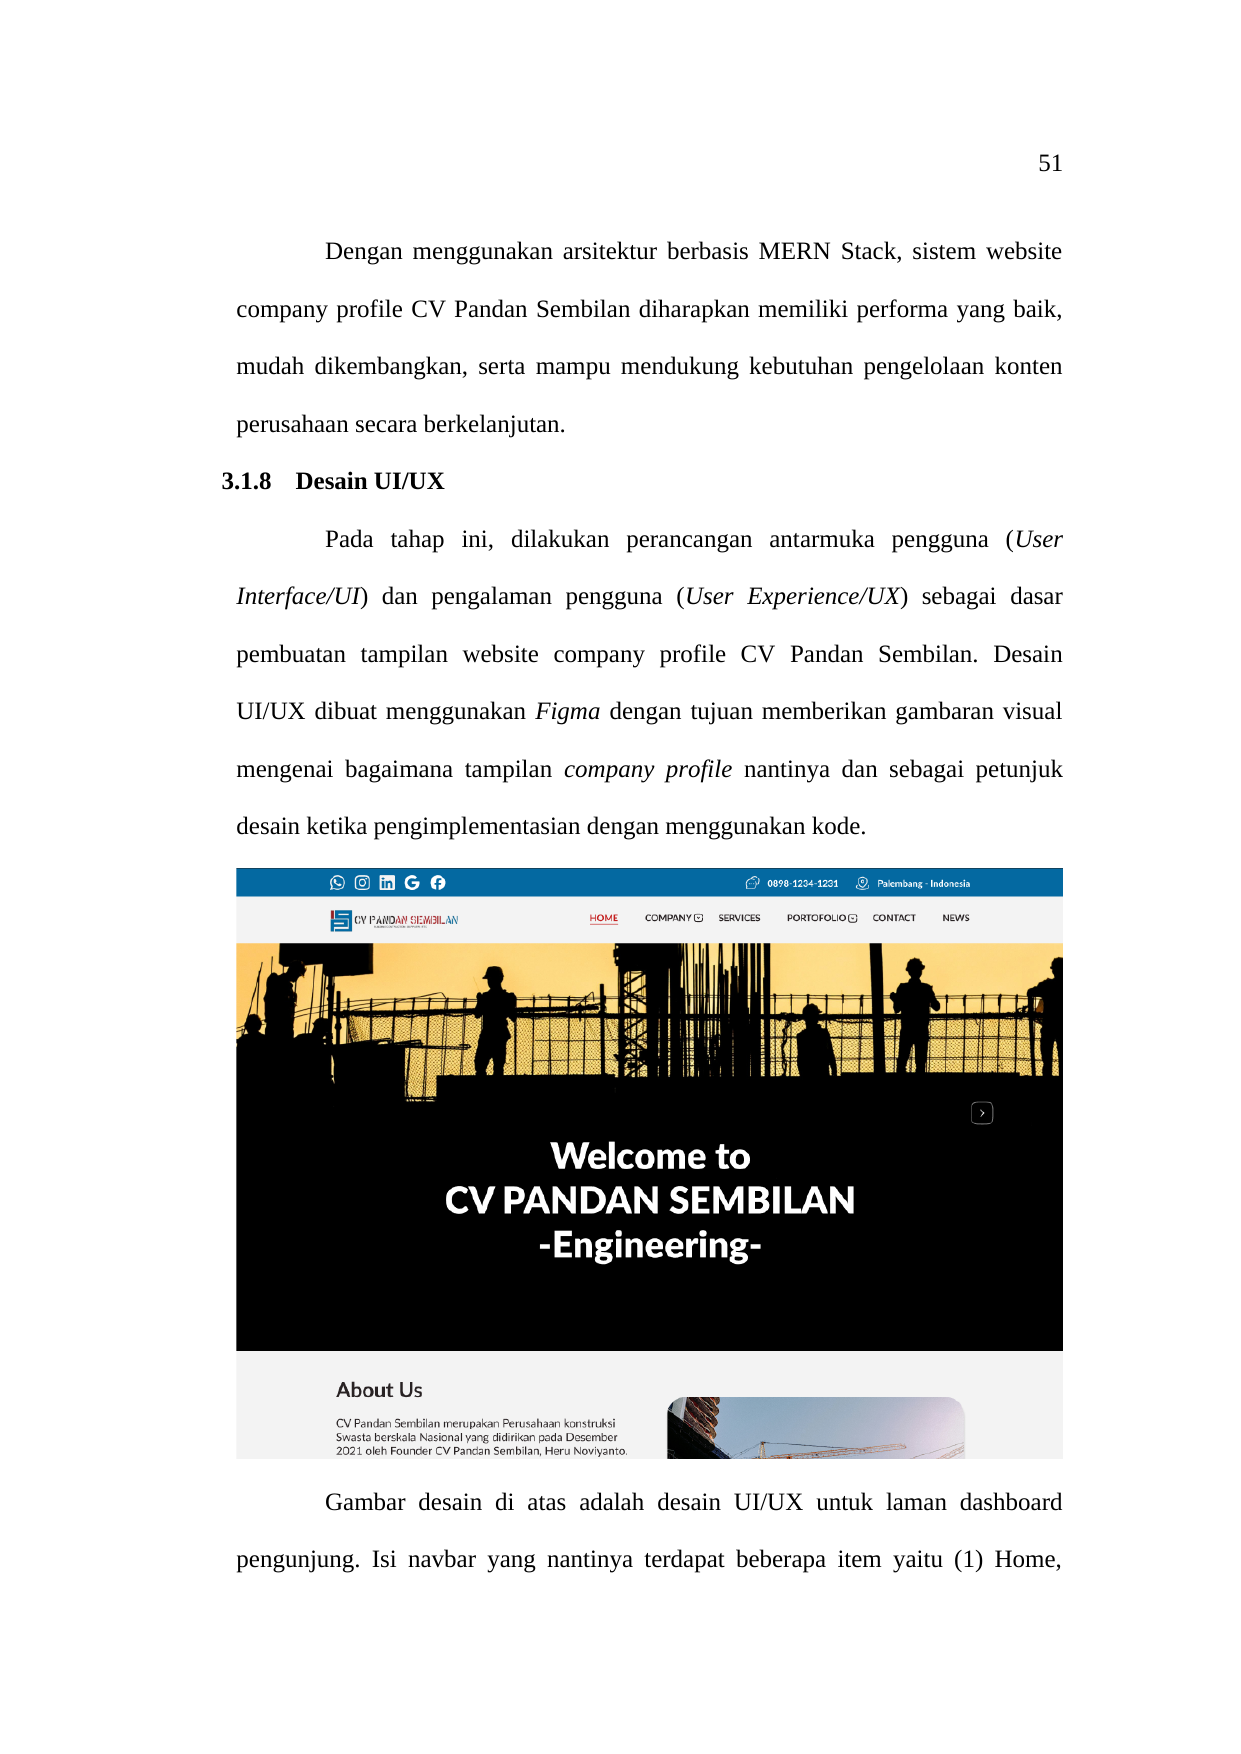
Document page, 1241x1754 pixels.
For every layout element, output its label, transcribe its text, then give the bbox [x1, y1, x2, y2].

picture [236, 868, 1063, 1459]
text Pada tahap ini, dilakukan perancangan antarmuka pengguna (User Interface/UI) dan pengalaman pengguna (User Experience/UX) sebagai dasar pembuatan tampilan website company profile CV Pandan Sembilan. Desain UI/UX dibuat menggunakan Figma dengan tujuan memberikan gambaran visual mengenai bagaimana tampilan company profile nantinya dan sebagai petunjuk desain ketika pengimplementasian dengan menggunakan kode. [236, 524, 1063, 840]
text Dengan menggunakan arsitektur berbasis MERN Stack, sistem website company profile CV Pandan Sembilan diharapkan memiliki performa yang baik, mudah dikembangkan, serta mampu mendukung kebutuhan pengelolaan konten perusahaan secara berkelanjutan. [236, 236, 1063, 437]
subtitle Desain UI/UX [221, 466, 1063, 495]
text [236, 1487, 1063, 1573]
